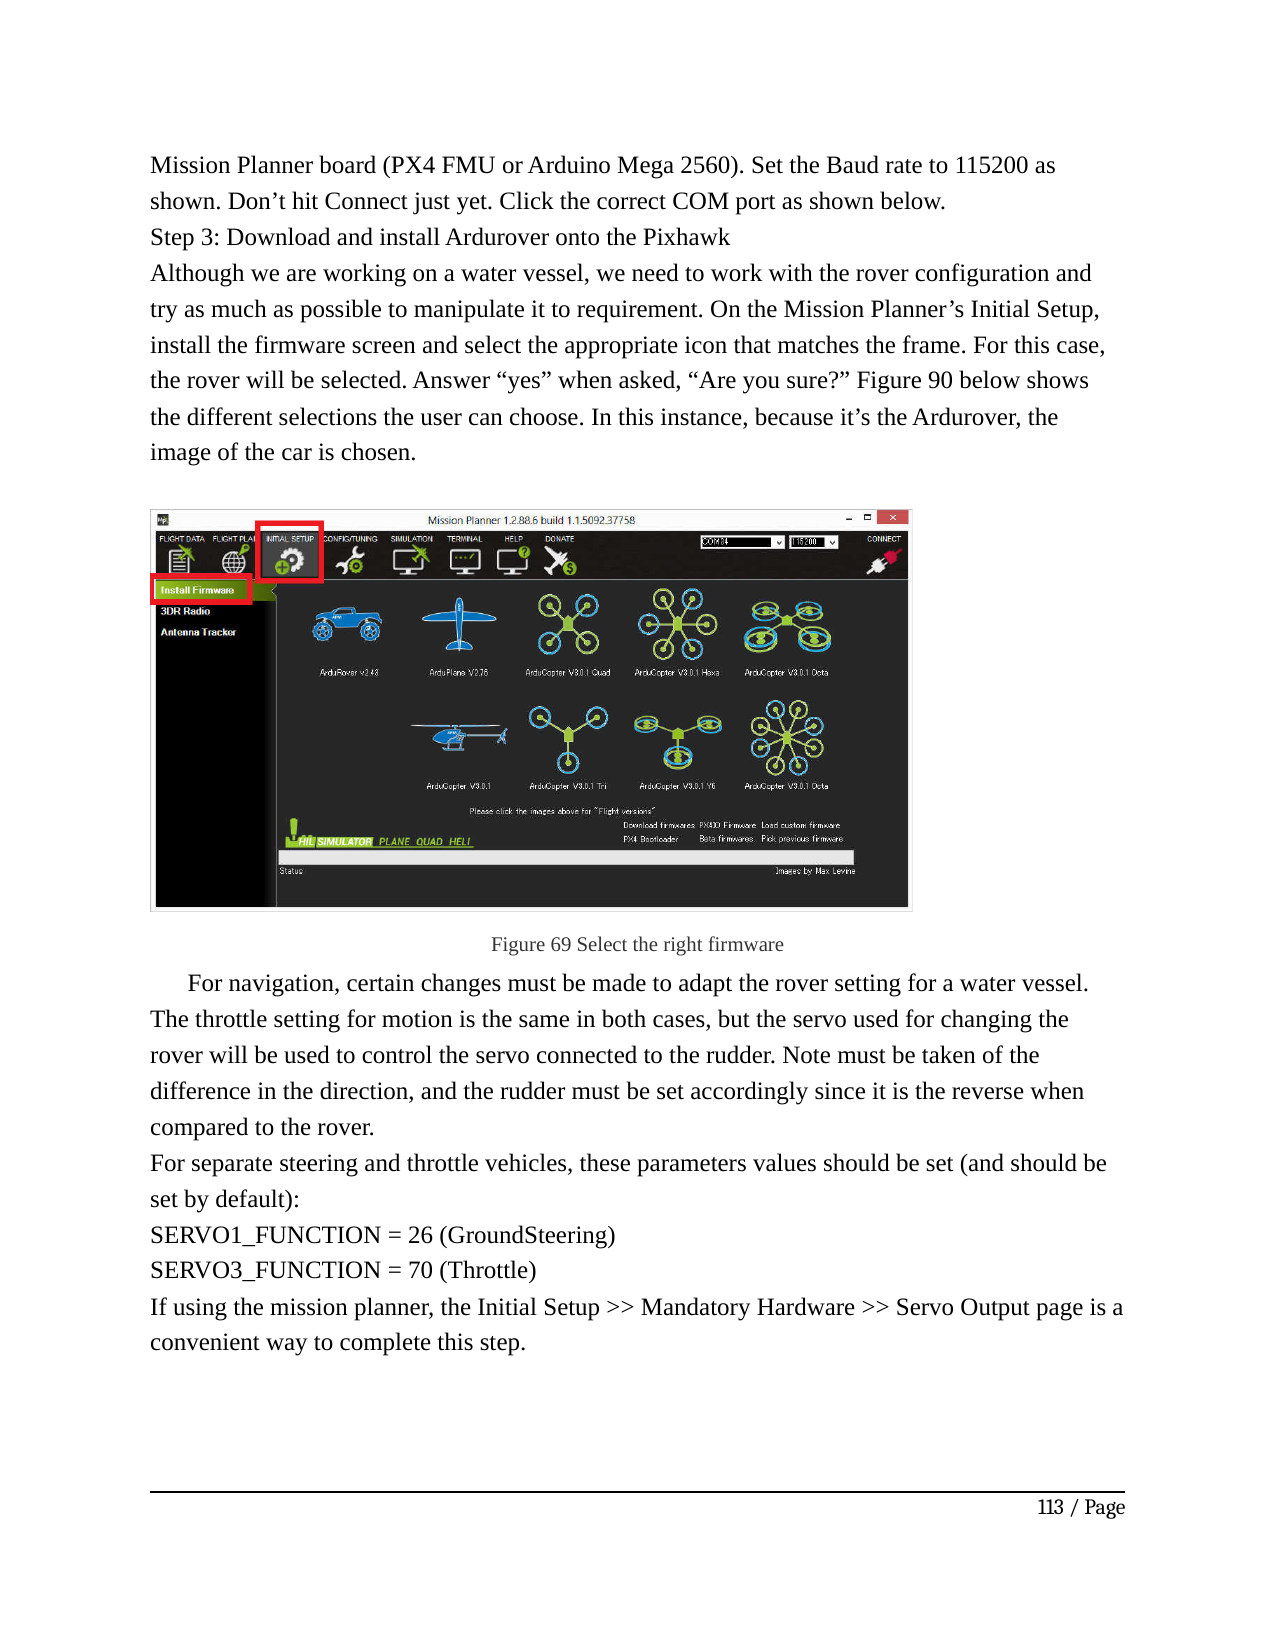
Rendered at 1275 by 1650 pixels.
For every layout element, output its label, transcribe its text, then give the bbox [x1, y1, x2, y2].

text For separate steering and throttle vehicles, these parameters values should be set (and should be set by default): [150, 1148, 1125, 1212]
picture [150, 509, 913, 912]
text If using the mission planner, the Initial Setup >> Mandatory Hardware >> Servo Output page is a convenient way to complete this step. [150, 1292, 1125, 1356]
text For navigation, certain changes must be made to adapt the rover setting for a water vessel. The throttle setting for motion is the same in both cases, but the servo used for changing the rover will be used to control the servo connected to the rudder. Note must be taken of the difference in the direction, and the rudder must be set accordingly since it is the reverse when compared to the rover. [150, 968, 1125, 1141]
text Although we are working on a water vessel, we need to work with the rover configuration and try as much as possible to manipulate it to requirement. On the Mission Planner’s Initial Setup, install the firmware screen and select the appropriate icon that matches the frame. For this case, the rover will be selected. Answer “yes” when asked, “Are you sure?” Figure 90 below shows the different selections the user can choose. In this instance, because it’s the Ardurover, the image of the car is chosen. [150, 258, 1125, 466]
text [150, 150, 1125, 215]
text Step 3: Download and install Ardurover onto the Pixhawk [150, 222, 1125, 251]
text SERVO3_FUNCTION = 70 (Throttle) [150, 1256, 1125, 1284]
text SERVO1_FUNCTION = 26 (GroundSteering) [150, 1220, 1125, 1248]
